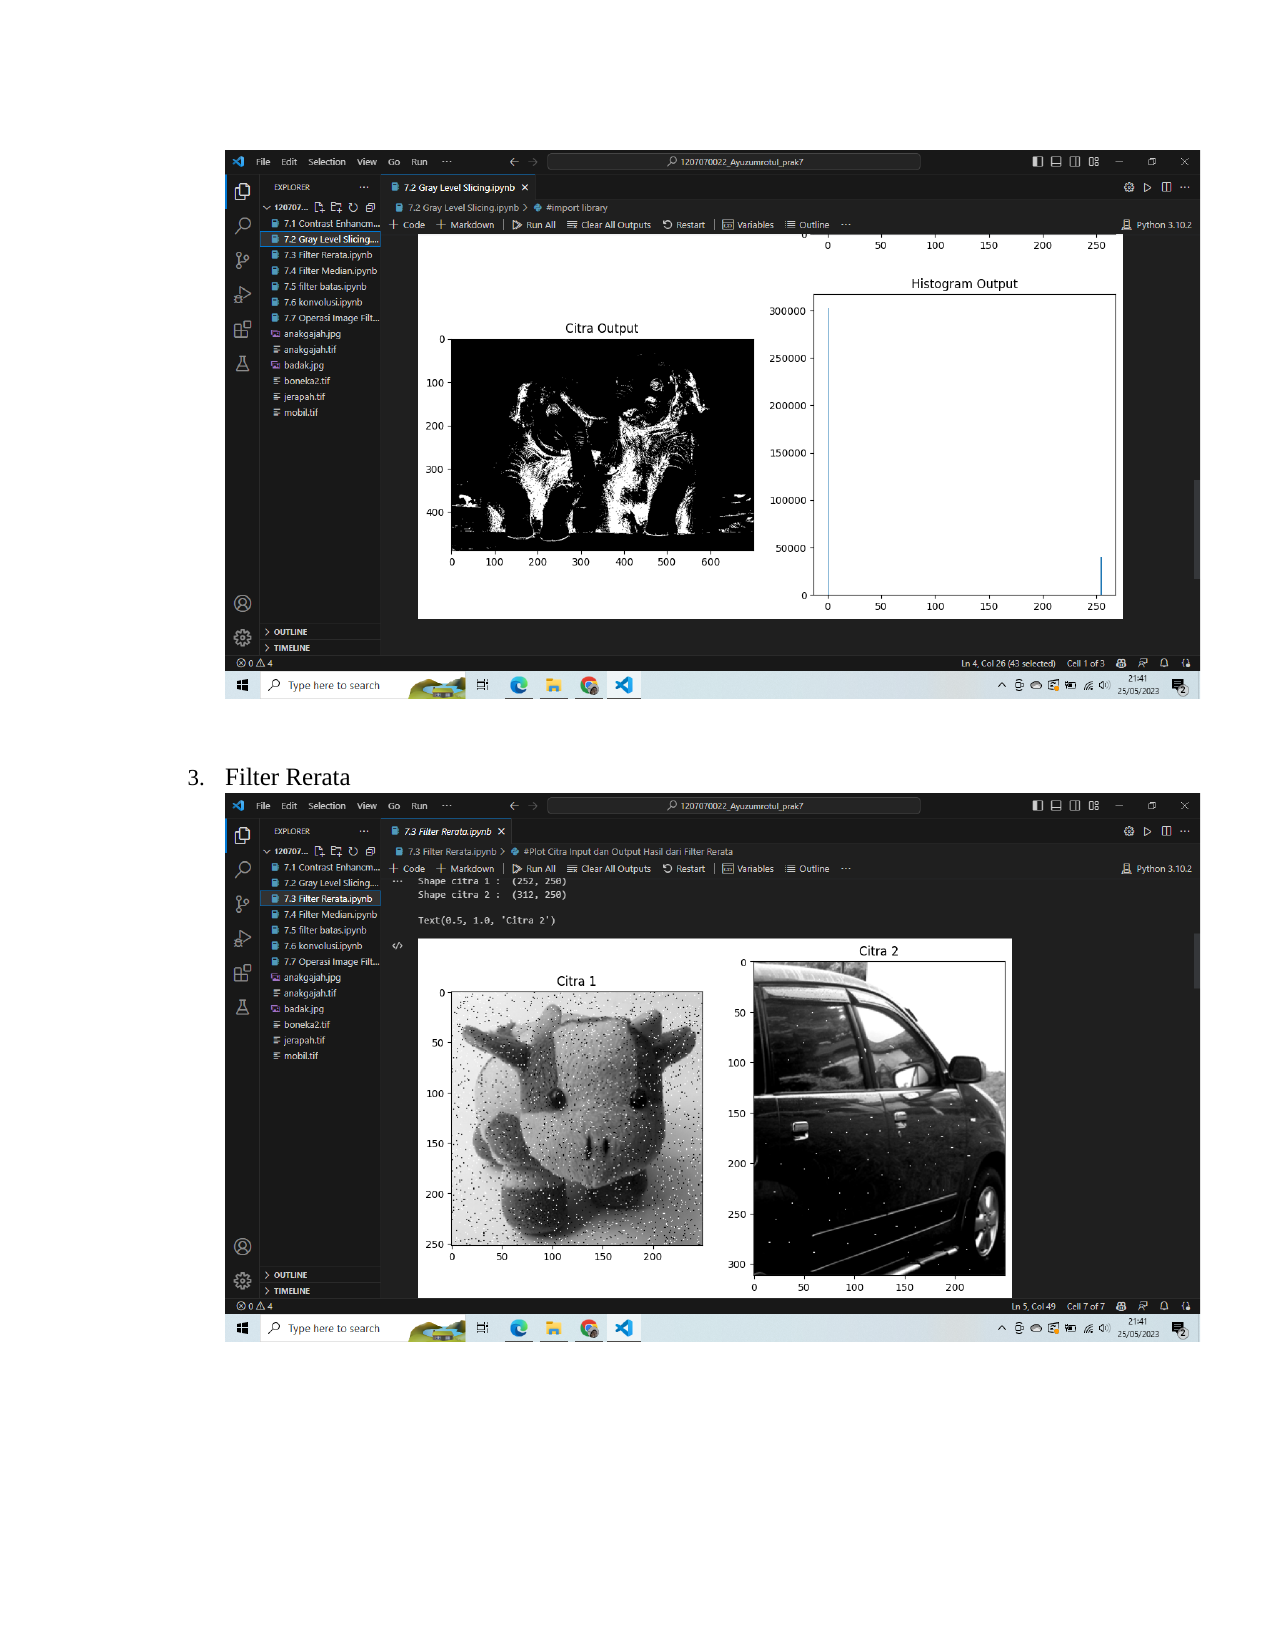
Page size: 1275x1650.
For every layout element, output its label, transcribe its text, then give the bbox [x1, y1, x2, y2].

picture [225, 150, 1200, 699]
list Filter Rerata [187, 762, 1125, 791]
picture [225, 793, 1200, 1342]
